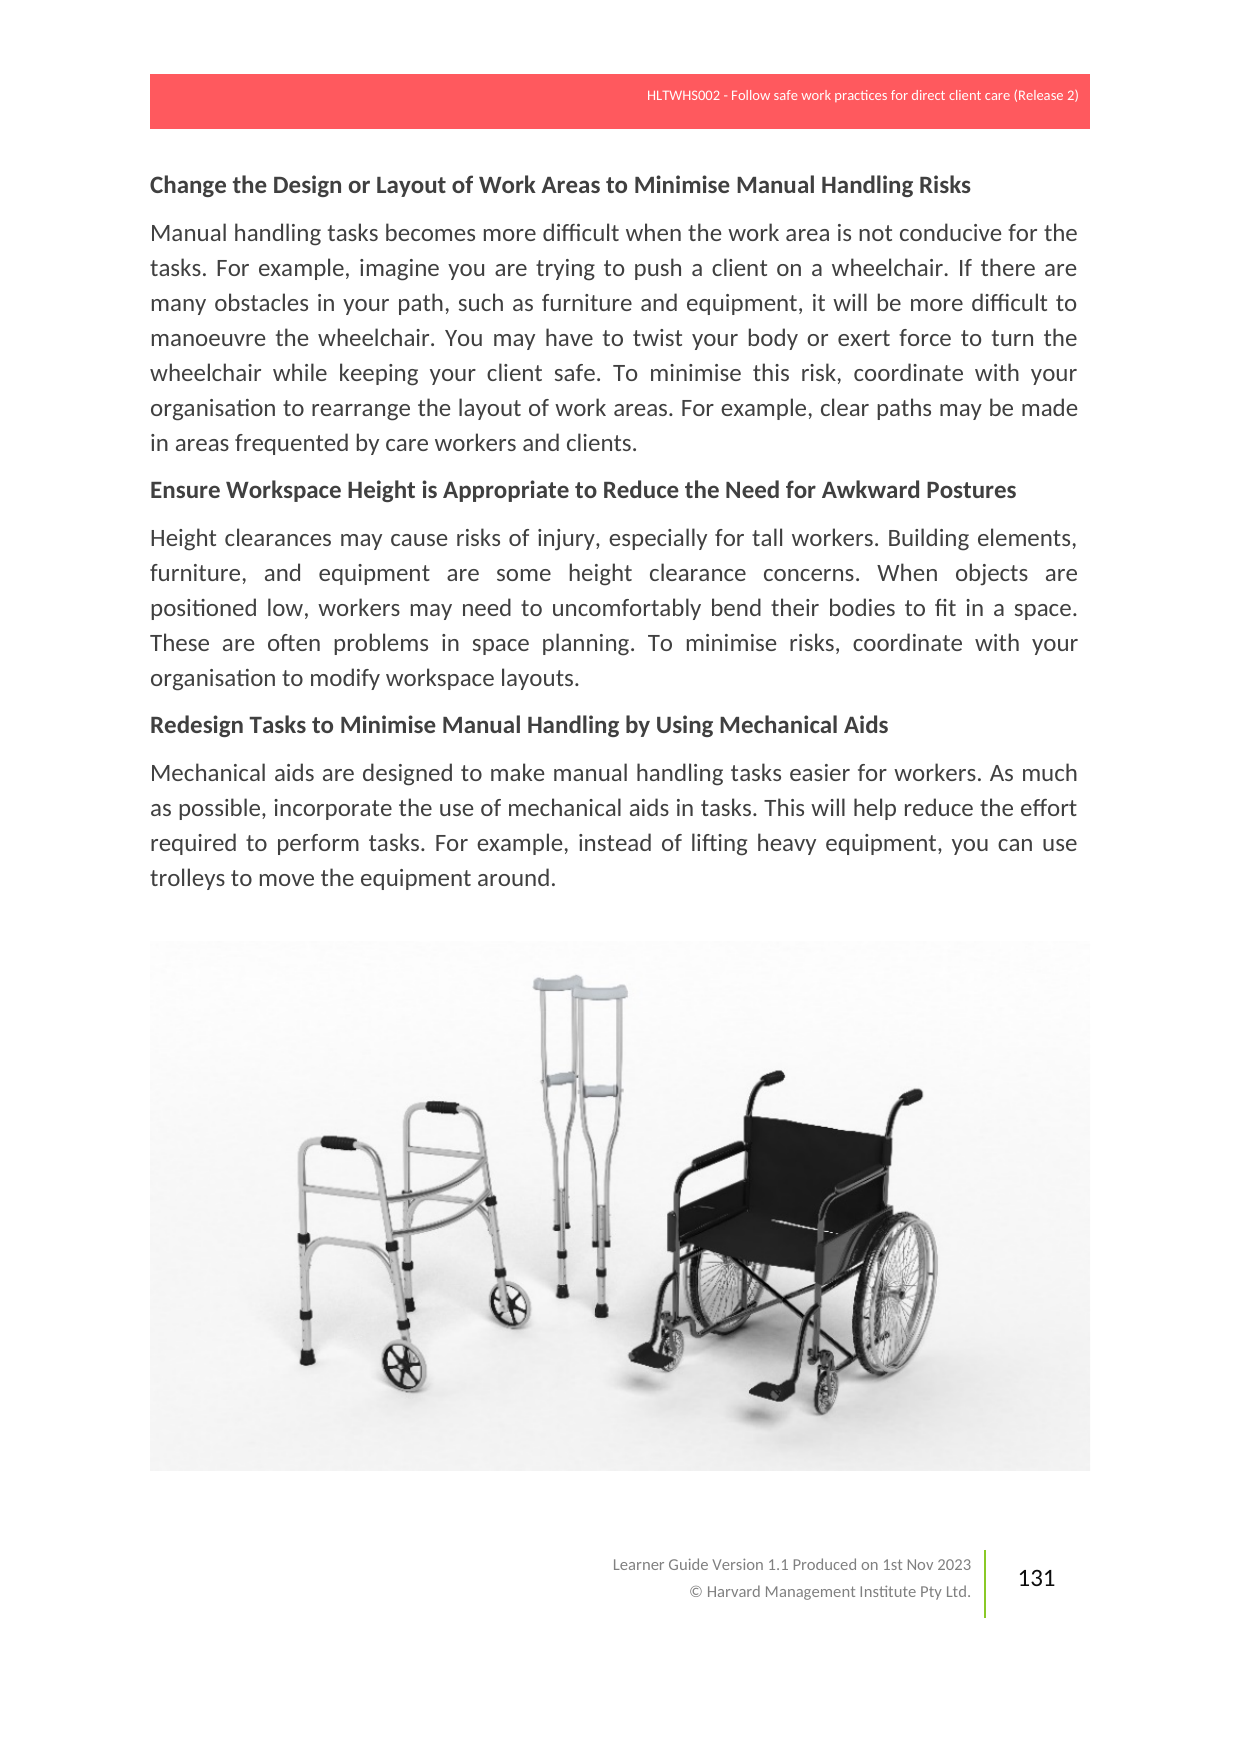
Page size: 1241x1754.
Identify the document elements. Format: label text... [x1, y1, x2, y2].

text Redesign Tasks to Minimise Manual Handling by Using Mechanical Aids [150, 709, 1079, 740]
text Manual handling tasks becomes more difficult when the work area is not conducive for the tasks. For example, imagine you are trying to push a client on a wheelchair. If there are many obstacles in your path, such as furniture and equipment, it will be more difficult to manoeuvre the wheelchair. You may have to twist your body or exert force to turn the wheelchair while keeping your client safe. To minimise this risk, coordinate with your organisation to rearrange the layout of work areas. For example, clear paths may be made in areas frequented by care workers and clients. [150, 217, 1079, 457]
text Change the Design or Layout of Work Areas to Minimise Manual Handling Risks [150, 169, 1079, 200]
picture [150, 941, 1091, 1471]
text Ensure Workspace Height is Appropriate to Reduce the Need for Awkward Postures [150, 474, 1079, 505]
text Height clearances may cause risks of injury, especially for tall workers. Building elements, furniture, and equipment are some height clearance concerns. When objects are positioned low, workers may need to uncomfortably bend their bodies to fit in a space. These are often problems in space planning. To minimise risks, coordinate with your organisation to modify workspace layouts. [150, 522, 1079, 692]
text Mechanical aids are designed to make manual handling tasks easier for workers. As much as possible, incorporate the use of mechanical aids in tasks. This will help reduce the effort required to perform tasks. For example, instead of lifting heavy equipment, you can use trolleys to move the equipment around. [150, 757, 1079, 892]
